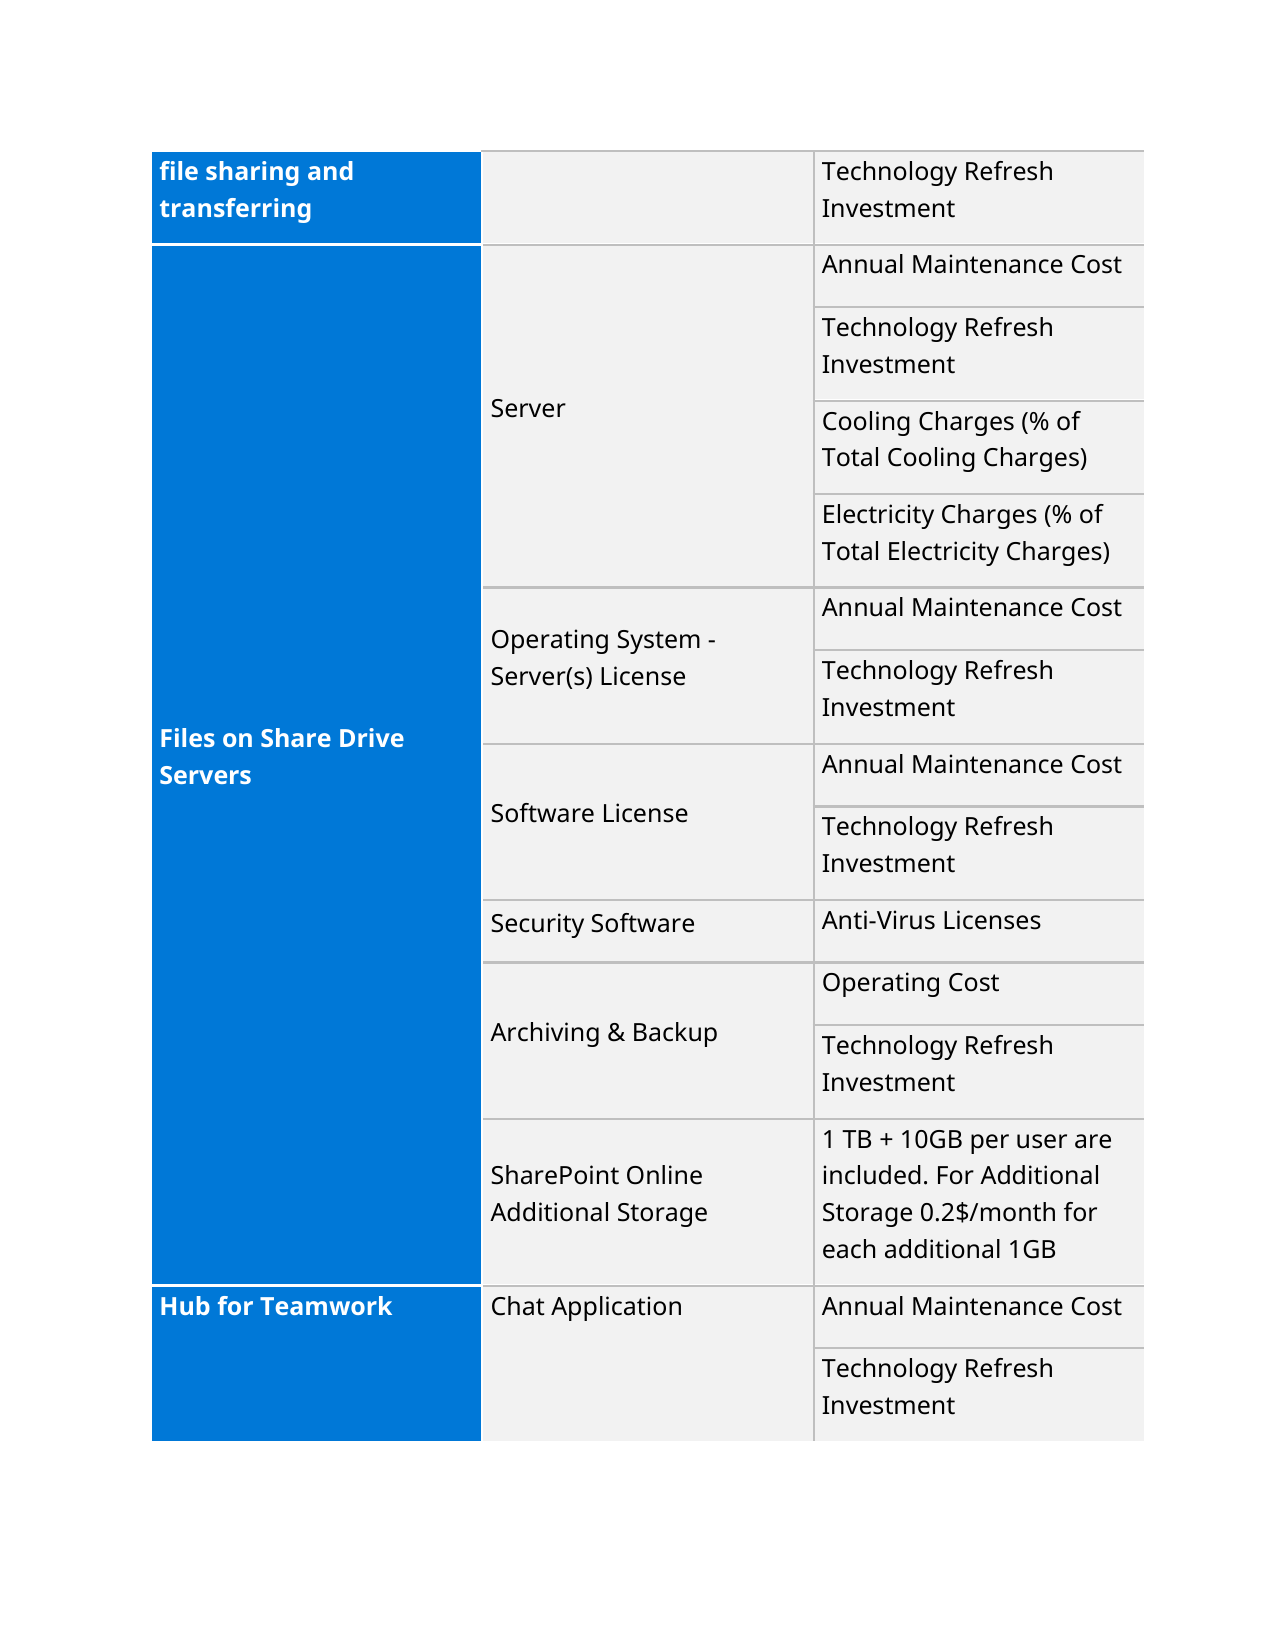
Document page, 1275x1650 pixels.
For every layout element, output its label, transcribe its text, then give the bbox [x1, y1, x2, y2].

table_cell Technology Refresh Investment [815, 808, 1144, 899]
table_cell Technology Refresh Investment [815, 152, 1144, 243]
table_cell Archiving & Backup [483, 964, 813, 1118]
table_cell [152, 152, 481, 243]
table_cell 1 TB + 10GB per user are included. For Additional Storage 0.2$/month for each additional 1GB [815, 1120, 1144, 1284]
table_cell Files on Share Drive Servers [152, 246, 481, 1284]
table_cell Operating Cost [815, 964, 1144, 1024]
table_cell Software License [483, 745, 813, 899]
table_cell Server [483, 246, 813, 586]
table_cell Annual Maintenance Cost [815, 1287, 1144, 1347]
table_cell Chat Application [483, 1287, 813, 1441]
table_cell Annual Maintenance Cost [815, 745, 1144, 805]
table_cell Technology Refresh Investment [815, 651, 1144, 743]
table_cell SharePoint Online Additional Storage [483, 1120, 813, 1284]
table_cell Technology Refresh Investment [815, 1349, 1144, 1441]
table_cell Security Software [483, 901, 813, 961]
table_cell Technology Refresh Investment [815, 1026, 1144, 1118]
table_cell Electricity Charges (% of Total Electricity Charges) [815, 495, 1144, 586]
table_cell Cooling Charges (% of Total Cooling Charges) [815, 402, 1144, 493]
table_cell Hub for Teamwork [152, 1287, 481, 1441]
table_cell Technology Refresh Investment [815, 308, 1144, 399]
table_cell Annual Maintenance Cost [815, 589, 1144, 649]
table_cell [483, 152, 813, 243]
table_cell Operating System - Server(s) License [483, 589, 813, 743]
table_cell Anti-Virus Licenses [815, 901, 1144, 961]
table_cell Annual Maintenance Cost [815, 246, 1144, 306]
